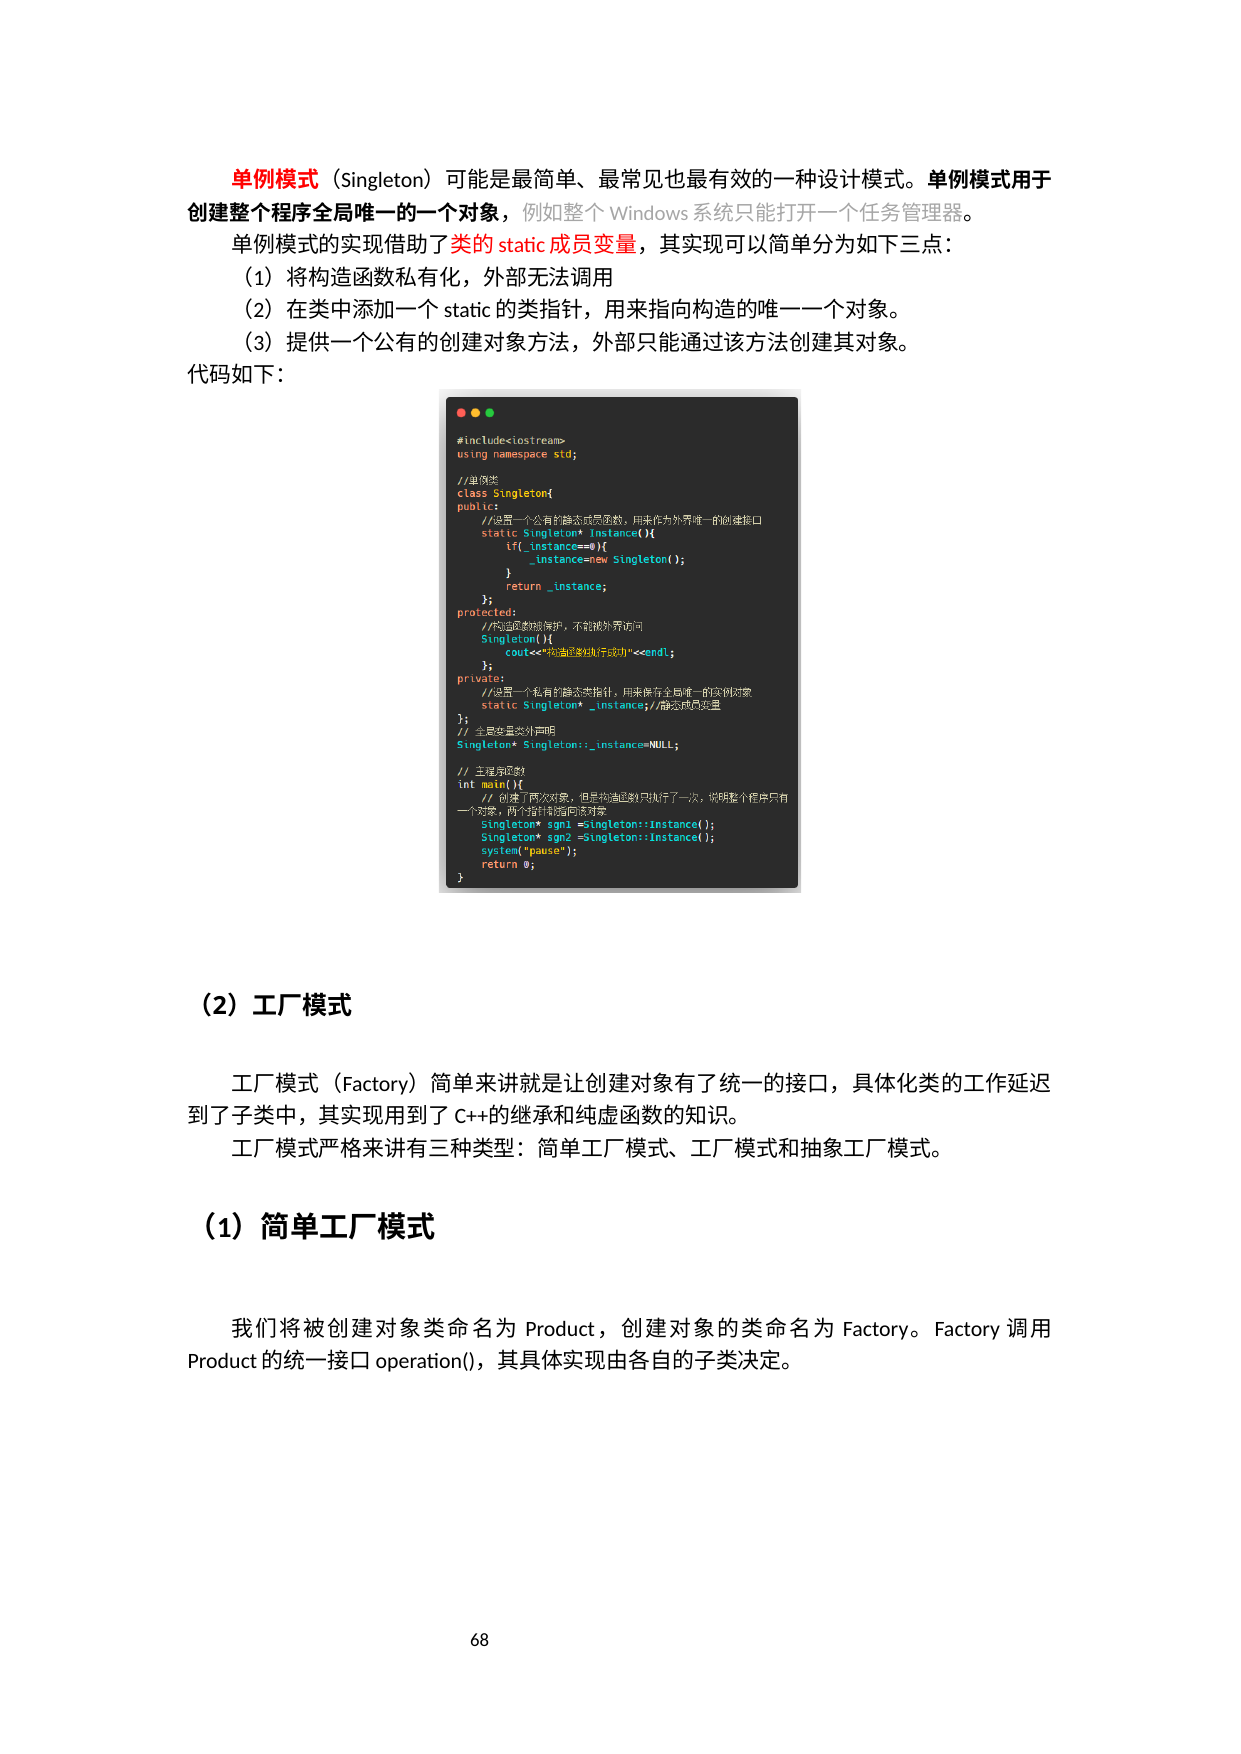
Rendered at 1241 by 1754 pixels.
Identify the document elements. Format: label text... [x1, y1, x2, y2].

list 提供一个公有的创建对象方法，外部只能通过该方法创建其对象。 [187, 324, 1053, 357]
list 在类中添加一个static的类指针，用来指向构造的唯一一个对象。 [187, 292, 1053, 324]
list 代码如下： [187, 357, 1053, 389]
subtitle 简单工厂模式 [187, 1192, 1053, 1257]
list 将构造函数私有化，外部无法调用 [187, 259, 1053, 292]
picture [438, 389, 802, 893]
list 工厂模式严格来讲有三种类型：简单工厂模式、工厂模式和抽象工厂模式。 [187, 1130, 1053, 1163]
list 单例模式的实现借助了类的static成员变量，其实现可以简单分为如下三点： [187, 227, 1053, 259]
list 单例模式（Singleton）可能是最简单、最常见也最有效的一种设计模式。单例模式用于创建整个程序全局唯一的一个对象，例如整个Windows系统只能打开一个任务管理器。 [187, 162, 1053, 227]
text 我们将被创建对象类命名为Product，创建对象的类命名为Factory。Factory调用Product的统一接口operation()，其具体实现由各自的子类决定。 [187, 1310, 1053, 1375]
list 工厂模式（Factory）简单来讲就是让创建对象有了统一的接口，具体化类的工作延迟到了子类中，其实现用到了C++的继承和纯虚函数的知识。 [187, 1065, 1053, 1130]
subtitle （2）工厂模式 [187, 971, 1053, 1036]
